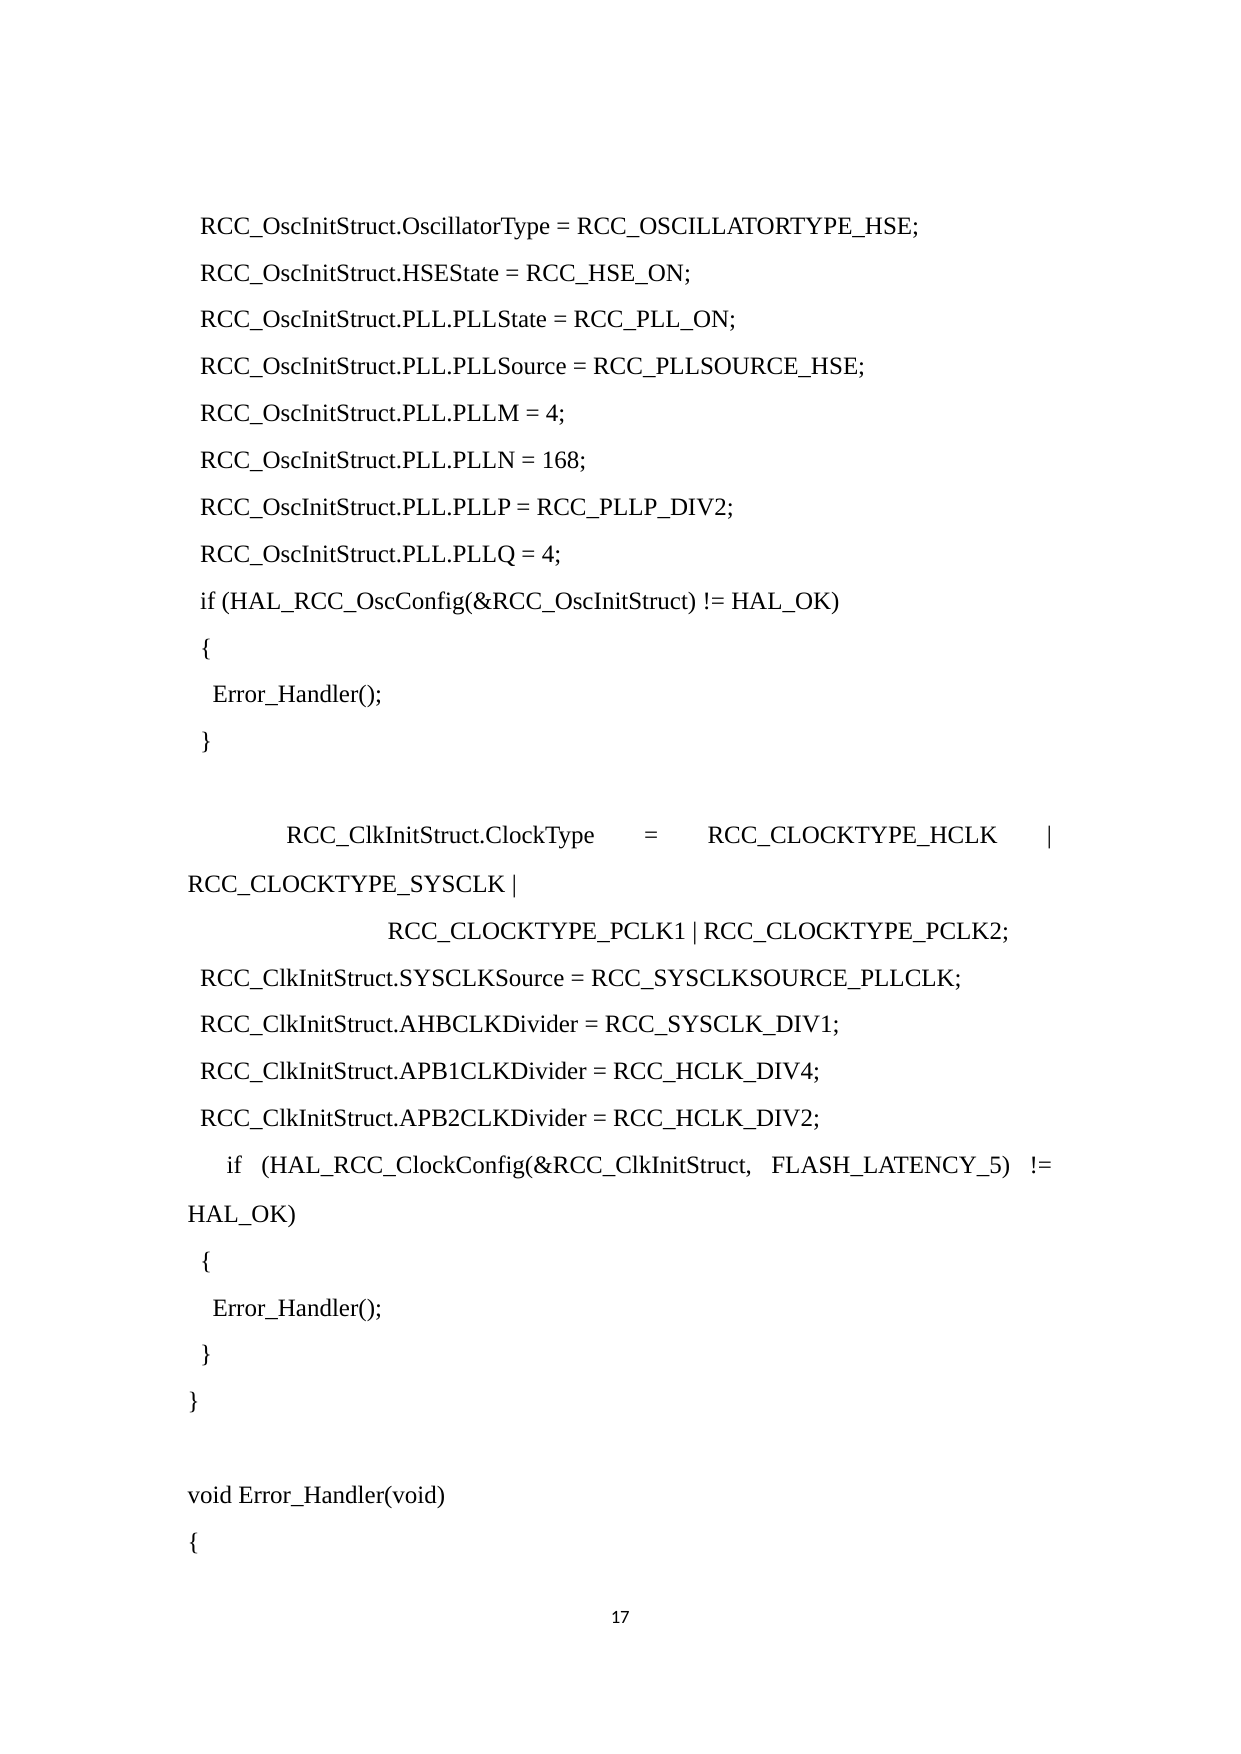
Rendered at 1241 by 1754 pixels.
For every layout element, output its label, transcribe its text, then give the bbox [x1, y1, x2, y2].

text RCC_CLOCKTYPE_PCLK1 | RCC_CLOCKTYPE_PCLK2; [187, 914, 1053, 946]
text RCC_OscInitStruct.PLL.PLLP = RCC_PLLP_DIV2; [187, 490, 1053, 523]
text void Error_Handler(void) [187, 1478, 1053, 1511]
text } [187, 1338, 1053, 1370]
text RCC_OscInitStruct.OscillatorType = RCC_OSCILLATORTYPE_HSE; [187, 209, 1053, 241]
text RCC_OscInitStruct.PLL.PLLN = 168; [187, 443, 1053, 476]
text RCC_OscInitStruct.HSEState = RCC_HSE_ON; [187, 256, 1053, 288]
text RCC_ClkInitStruct.APB1CLKDivider = RCC_HCLK_DIV4; [187, 1054, 1053, 1087]
text } [187, 1384, 1053, 1417]
text if (HAL_RCC_OscConfig(&RCC_OscInitStruct) != HAL_OK) [187, 584, 1053, 616]
text Error_Handler(); [187, 1291, 1053, 1323]
text if (HAL_RCC_ClockConfig(&RCC_ClkInitStruct, FLASH_LATENCY_5) != HAL_OK) [187, 1148, 1053, 1229]
text RCC_ClkInitStruct.APB2CLKDivider = RCC_HCLK_DIV2; [187, 1101, 1053, 1134]
text RCC_OscInitStruct.PLL.PLLM = 4; [187, 396, 1053, 429]
text { [187, 1525, 1053, 1558]
text } [187, 724, 1053, 757]
text RCC_ClkInitStruct.AHBCLKDivider = RCC_SYSCLK_DIV1; [187, 1008, 1053, 1040]
text RCC_OscInitStruct.PLL.PLLSource = RCC_PLLSOURCE_HSE; [187, 349, 1053, 382]
text { [187, 631, 1053, 663]
text { [187, 1244, 1053, 1276]
text Error_Handler(); [187, 678, 1053, 710]
text RCC_ClkInitStruct.SYSCLKSource = RCC_SYSCLKSOURCE_PLLCLK; [187, 961, 1053, 993]
text RCC_OscInitStruct.PLL.PLLQ = 4; [187, 537, 1053, 569]
text RCC_ClkInitStruct.ClockType = RCC_CLOCKTYPE_HCLK | RCC_CLOCKTYPE_SYSCLK | [187, 818, 1053, 899]
text RCC_OscInitStruct.PLL.PLLState = RCC_PLL_ON; [187, 303, 1053, 335]
